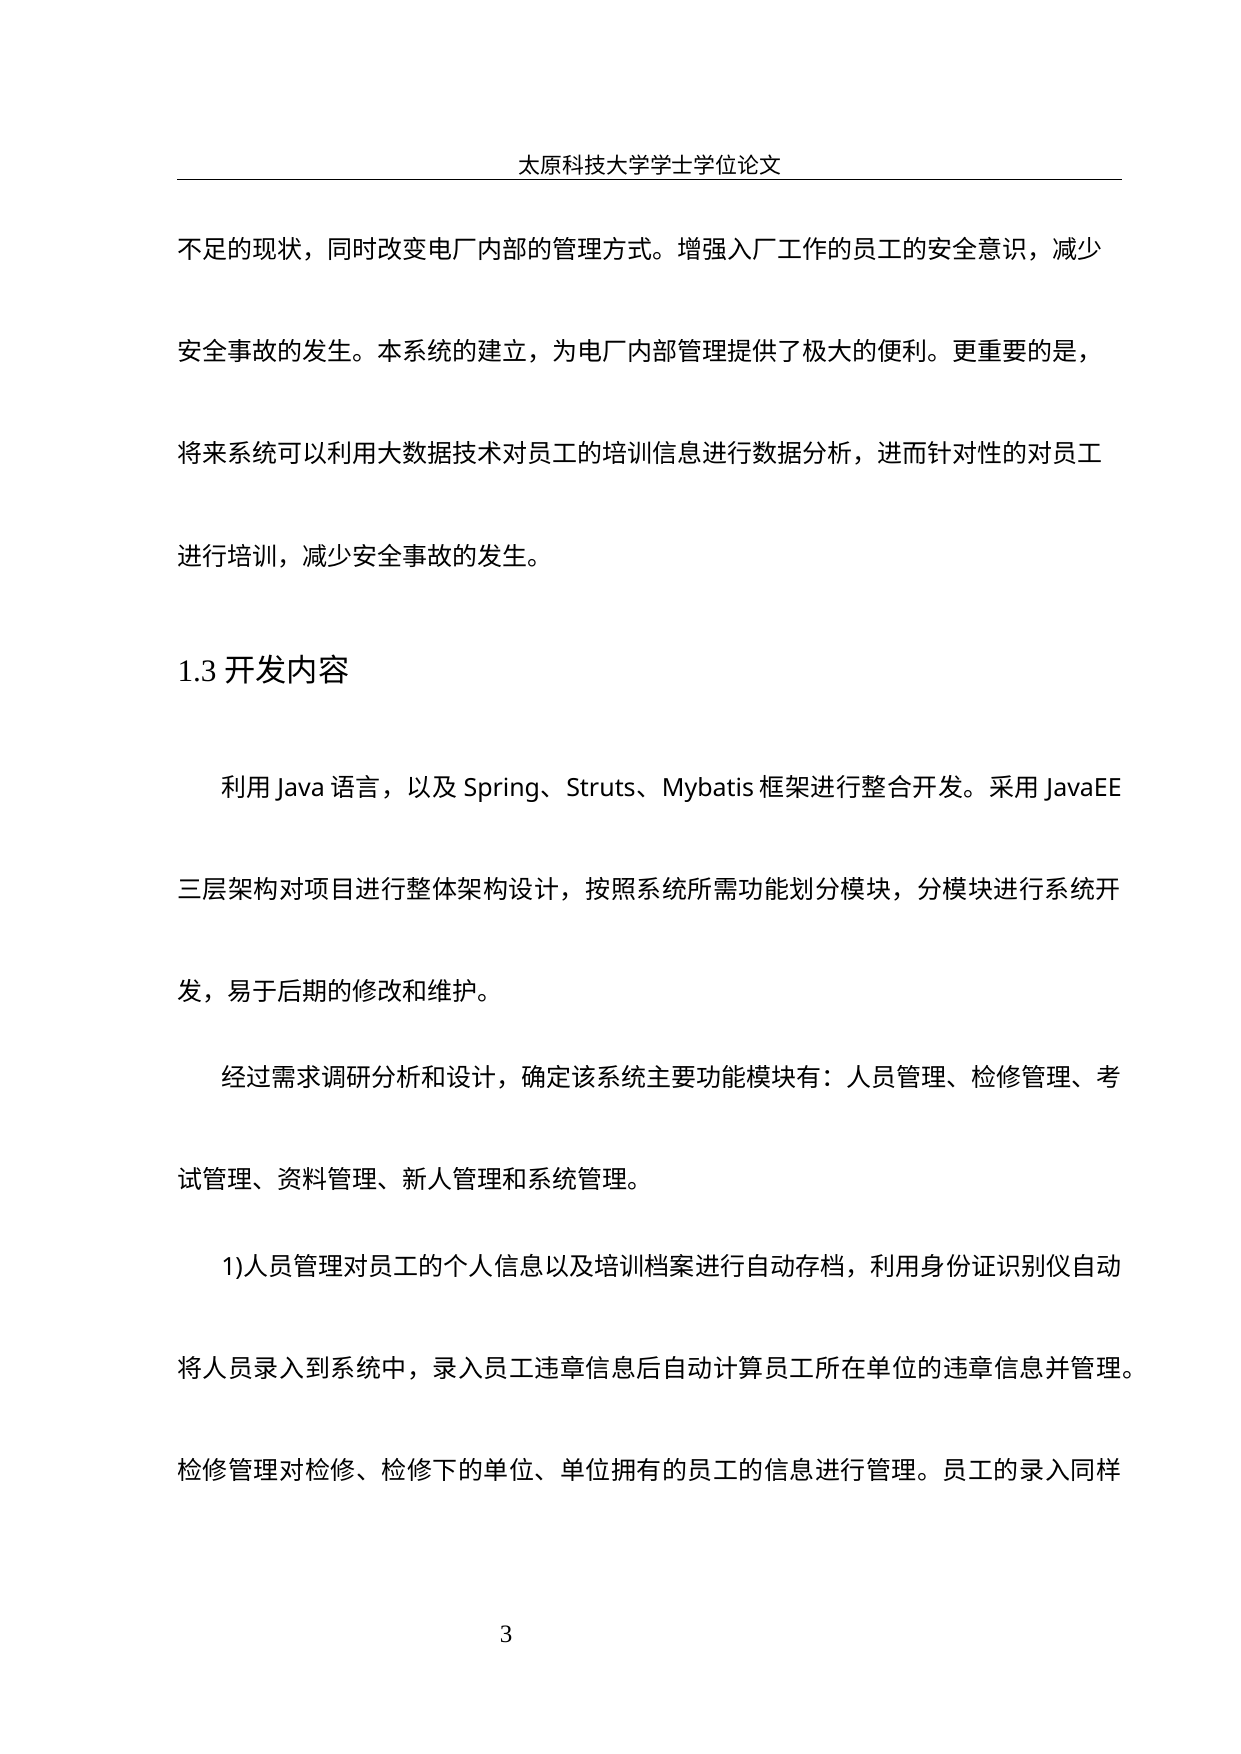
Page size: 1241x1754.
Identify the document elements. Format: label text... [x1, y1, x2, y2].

text 经过需求调研分析和设计，确定该系统主要功能模块有：人员管理、检修管理、考试管理、资料管理、新人管理和系统管理。 [177, 1042, 1122, 1212]
subtitle 1.3 开发内容 [177, 633, 1122, 701]
text 利用Java语言，以及Spring、Struts、Mybatis框架进行整合开发。采用JavaEE三层架构对项目进行整体架构设计，按照系统所需功能划分模块，分模块进行系统开发，易于后期的修改和维护。 [177, 751, 1122, 1024]
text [177, 1230, 1122, 1503]
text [177, 213, 1122, 588]
